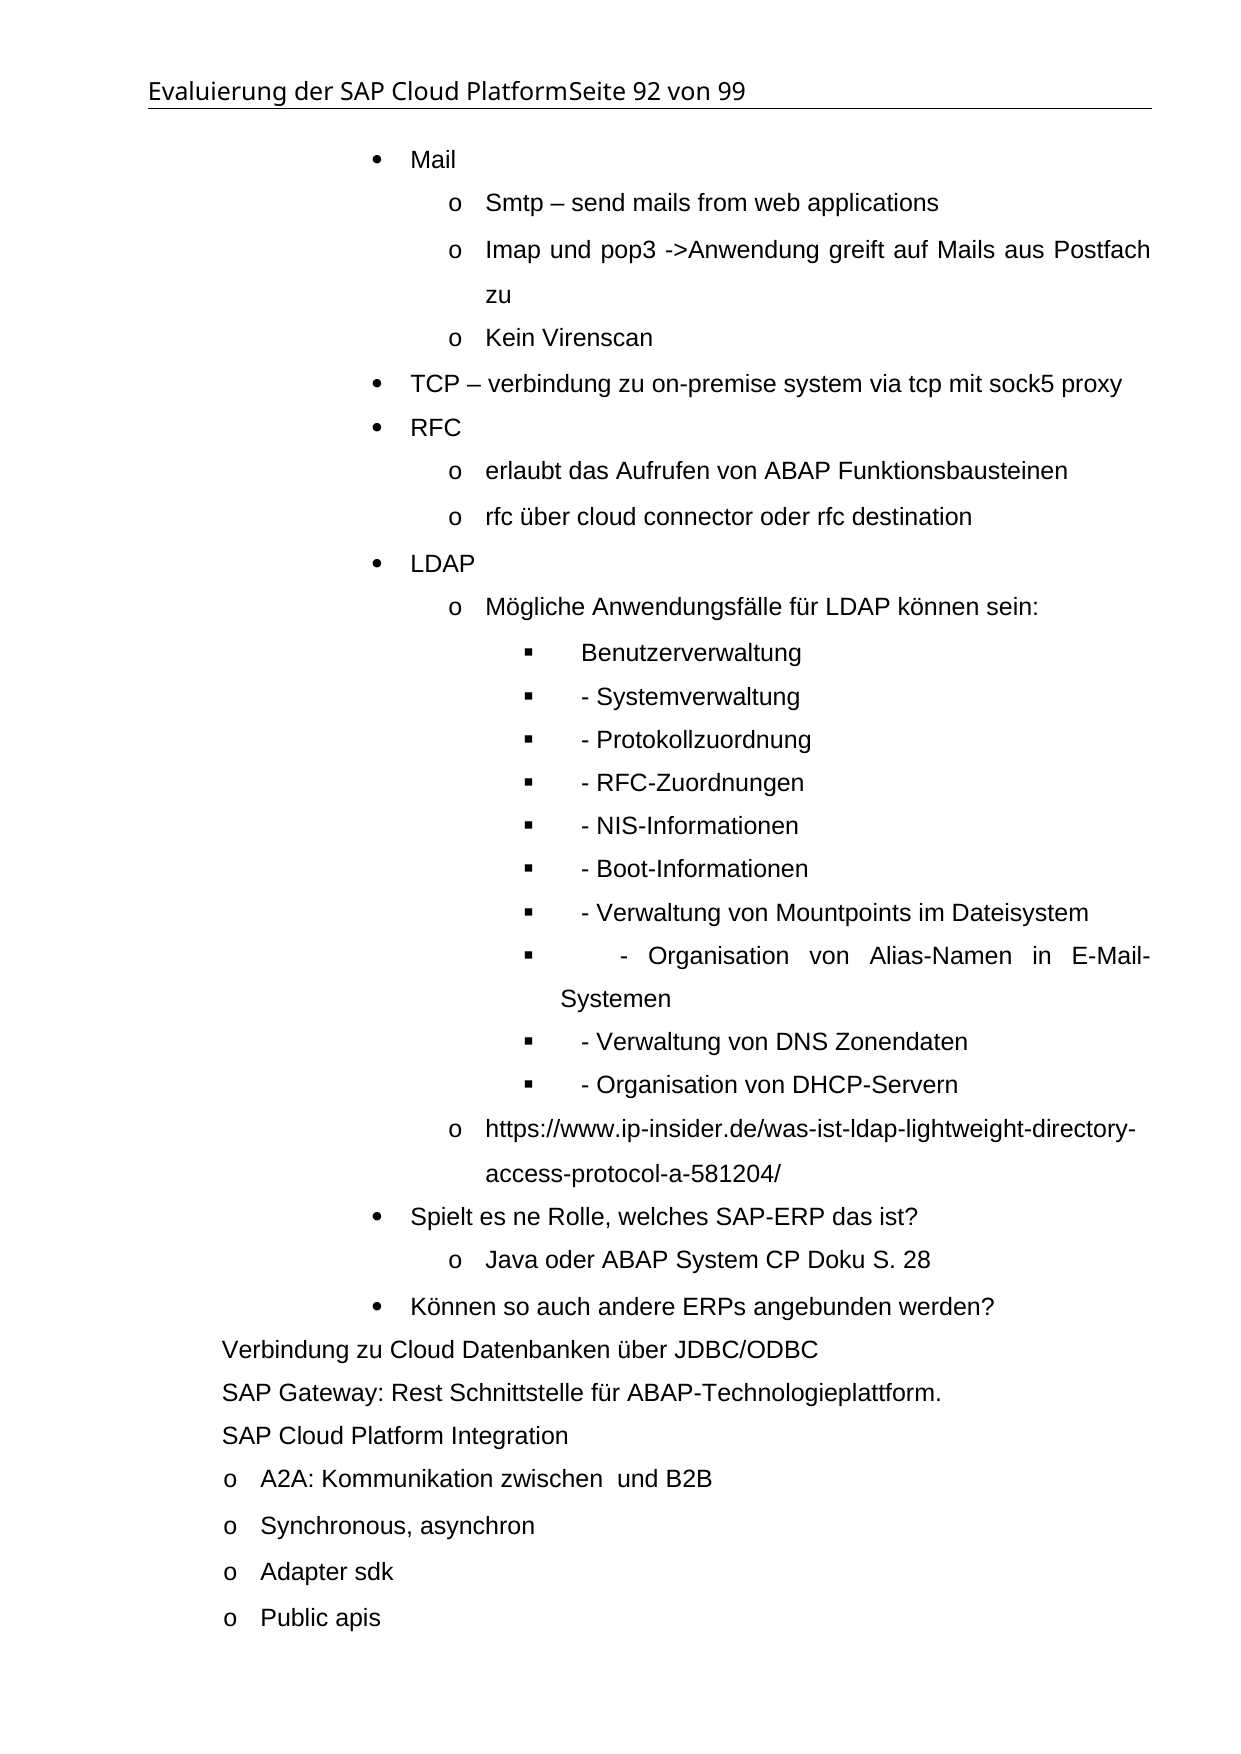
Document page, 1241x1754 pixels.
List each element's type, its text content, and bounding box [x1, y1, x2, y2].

list erlaubt das Aufrufen von ABAP Funktionsbausteinen [448, 456, 1152, 487]
list Adapter sdk [223, 1557, 1152, 1588]
list rfc über cloud connector oder rfc destination [448, 502, 1152, 533]
list LDAP [373, 549, 1152, 577]
list - Protokollzuordnung [523, 725, 1152, 753]
list Synchronous, asynchron [223, 1511, 1152, 1542]
list Imap und pop3 ->Anwendung greift auf Mails aus Postfach zu [448, 235, 1152, 309]
list - NIS-Informationen [523, 811, 1152, 840]
text Verbindung zu Cloud Datenbanken über JDBC/ODBC [148, 1335, 1152, 1364]
text SAP Cloud Platform Integration [148, 1421, 1152, 1450]
list Können so auch andere ERPs angebunden werden? [373, 1292, 1152, 1321]
list - Verwaltung von DNS Zonendaten [523, 1027, 1152, 1056]
list A2A: Kommunikation zwischen und B2B [223, 1464, 1152, 1495]
list RFC [373, 413, 1152, 442]
text SAP Gateway: Rest Schnittstelle für ABAP-Technologieplattform. [148, 1378, 1152, 1407]
list Java oder ABAP System CP Doku S. 28 [448, 1245, 1152, 1276]
list - Systemverwaltung [523, 681, 1152, 710]
list - RFC-Zuordnungen [523, 768, 1152, 797]
list Benutzerverwaltung [523, 638, 1152, 667]
list Spielt es ne Rolle, welches SAP-ERP das ist? [373, 1202, 1152, 1231]
list - Organisation von Alias-Namen in E-Mail-Systemen [523, 941, 1152, 1013]
list Mail [373, 145, 1152, 174]
list Smtp – send mails from web applications [448, 188, 1152, 219]
list TCP – verbindung zu on-premise system via tcp mit sock5 proxy [373, 369, 1152, 398]
list Kein Virenscan [448, 323, 1152, 354]
list - Organisation von DHCP-Servern [523, 1070, 1152, 1099]
list Public apis [223, 1603, 1152, 1634]
list - Boot-Informationen [523, 854, 1152, 883]
list - Verwaltung von Mountpoints im Dateisystem [523, 898, 1152, 926]
list Mögliche Anwendungsfälle für LDAP können sein: [448, 592, 1152, 623]
list https://www.ip-insider.de/was-ist-ldap-lightweight-directory-access-protocol-a-581204/ [448, 1114, 1152, 1188]
